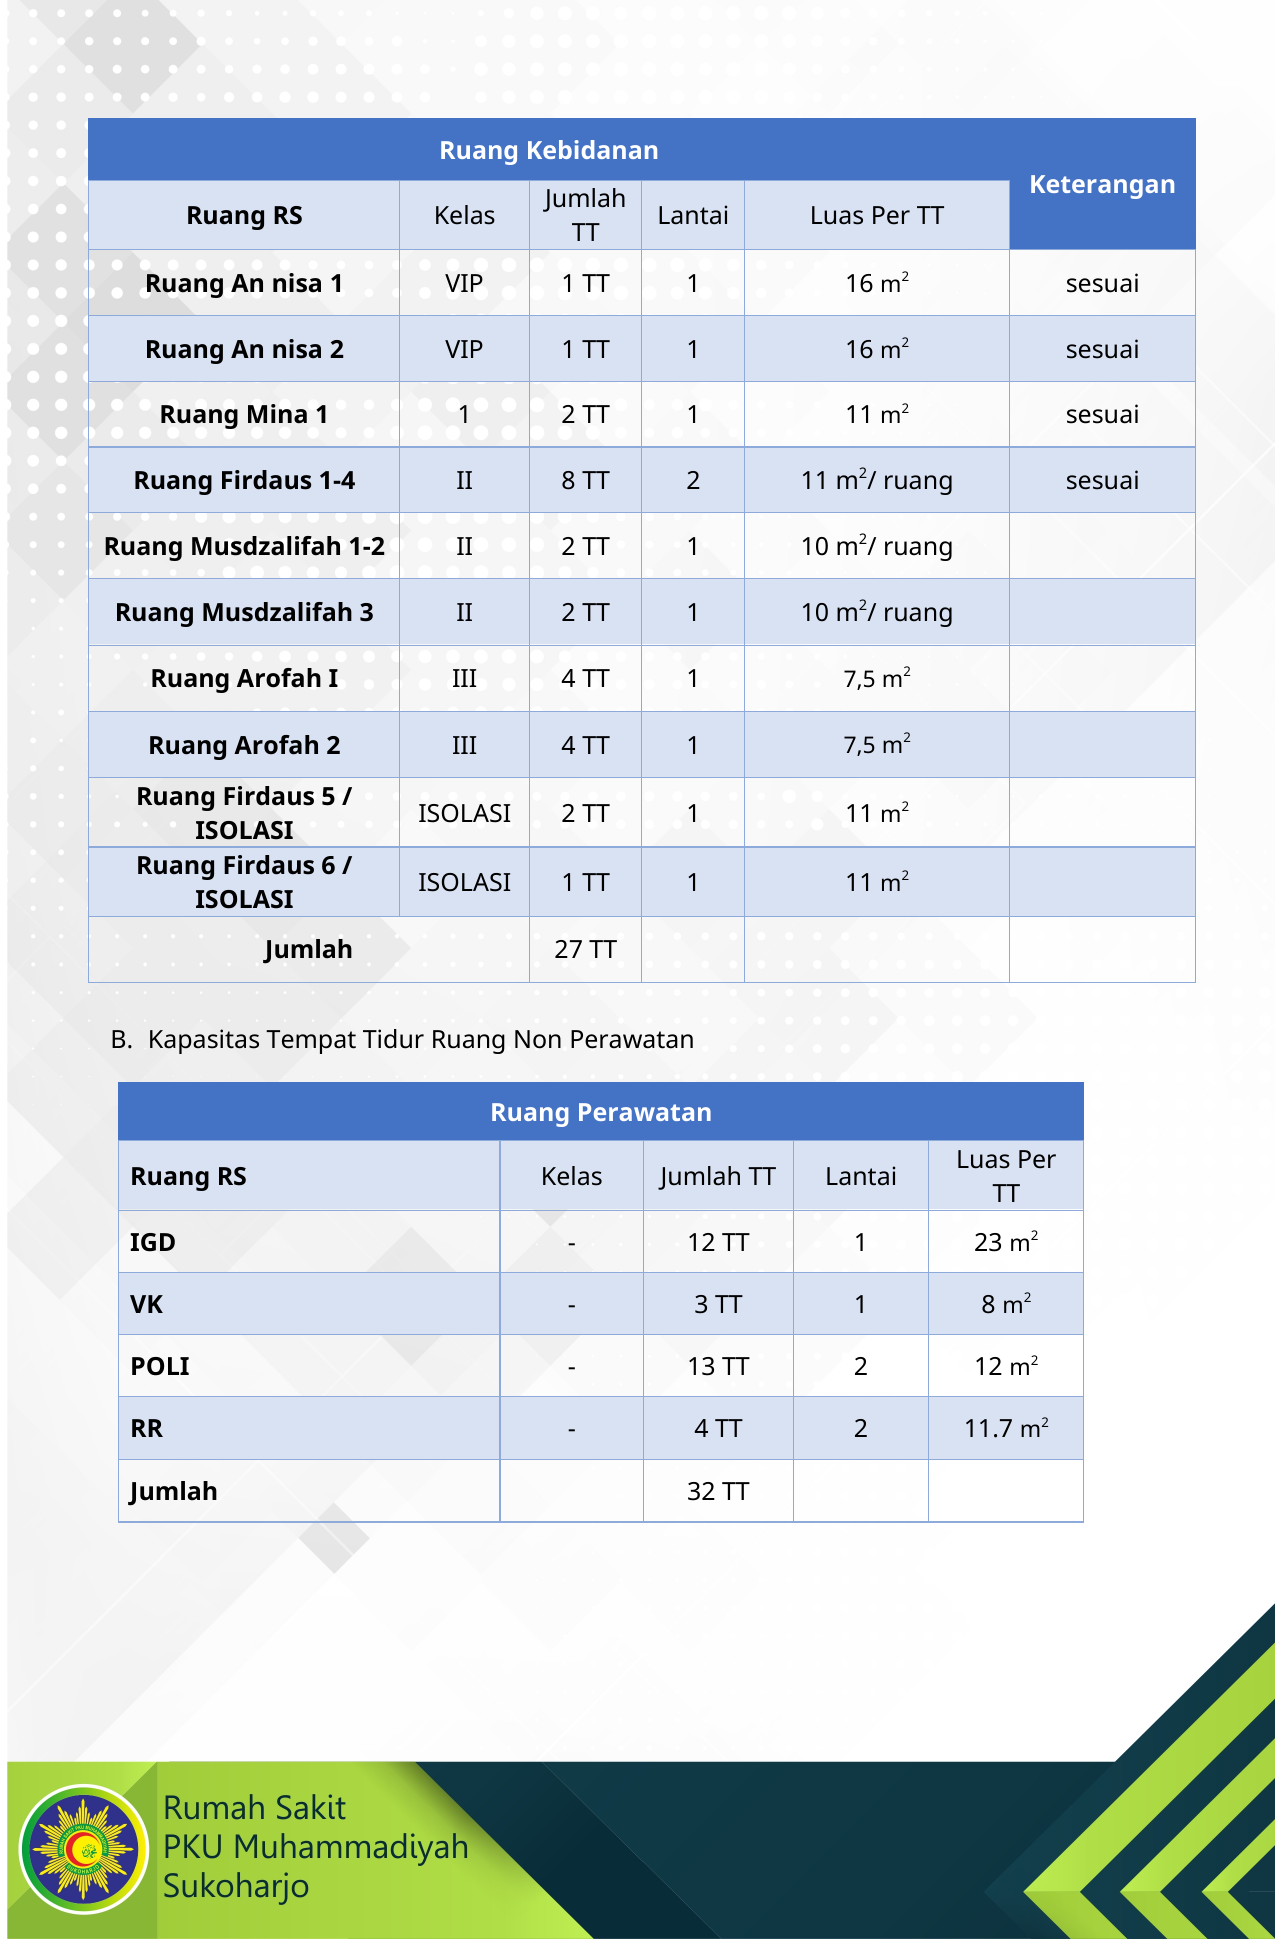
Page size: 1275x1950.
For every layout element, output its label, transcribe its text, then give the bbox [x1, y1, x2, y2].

table_cell 13 TT [644, 1335, 793, 1396]
table_cell Lantai [642, 181, 744, 249]
table_cell [1010, 646, 1195, 711]
table_cell II [400, 513, 529, 578]
table_cell 11 m2/ ruang [745, 448, 1009, 512]
table_cell Ruang RS [89, 181, 399, 249]
table_cell II [400, 448, 529, 512]
table_cell 1 [642, 778, 744, 846]
table_cell [1010, 513, 1195, 578]
table_cell Ruang Mina 1 [89, 382, 399, 446]
table_cell Ruang Arofah 2 [89, 712, 399, 777]
table_cell 12 TT [644, 1211, 793, 1272]
table_cell - [501, 1273, 643, 1334]
table_cell 8 m2 [929, 1273, 1083, 1334]
table_cell 1 [642, 316, 744, 381]
table_cell Jumlah TT [644, 1141, 793, 1209]
table_cell - [501, 1335, 643, 1396]
table_cell 1 [642, 712, 744, 777]
table_cell 1 [642, 848, 744, 916]
table_cell 16 m2 [745, 316, 1009, 381]
table_cell 1 [642, 250, 744, 315]
table_cell 11.7 m2 [929, 1397, 1083, 1459]
table_cell 8 TT [530, 448, 641, 512]
table_cell 2 [794, 1335, 928, 1396]
table_cell 10 m2/ ruang [745, 579, 1009, 644]
table_cell Ruang Musdzalifah 3 [89, 579, 399, 644]
table_cell ISOLASI [400, 848, 529, 916]
table_cell 23 m2 [929, 1211, 1083, 1272]
table_cell 2 [642, 448, 744, 512]
table_cell VK [119, 1273, 499, 1334]
table_cell [1010, 778, 1195, 846]
table_cell 2 TT [530, 513, 641, 578]
table_cell 27 TT [530, 917, 641, 982]
table_cell 32 TT [644, 1460, 793, 1521]
table_cell 1 [642, 579, 744, 644]
table_cell sesuai [1010, 382, 1195, 446]
table_cell 2 [794, 1397, 928, 1459]
table_cell [745, 917, 1009, 982]
table_cell VIP [400, 250, 529, 315]
table_cell Luas Per TT [745, 181, 1009, 249]
table_cell Ruang An nisa 2 [89, 316, 399, 381]
table_cell - [501, 1397, 643, 1459]
table_cell [1010, 848, 1195, 916]
table_cell Ruang Firdaus 5 / ISOLASI [89, 778, 399, 846]
table_cell III [400, 646, 529, 711]
table_cell - [501, 1211, 643, 1272]
table_cell 3 TT [644, 1273, 793, 1334]
table_cell 4 TT [530, 712, 641, 777]
list Kapasitas Tempat Tidur Ruang Non Perawatan [110, 1022, 1166, 1056]
table_cell [1010, 579, 1195, 644]
table_header Keterangan [1010, 119, 1195, 249]
table_cell 16 m2 [745, 250, 1009, 315]
table_cell 11 m2 [745, 382, 1009, 446]
table_cell 11 m2 [745, 778, 1009, 846]
table_cell II [400, 579, 529, 644]
table_cell 7,5 m2 [745, 646, 1009, 711]
table_cell [929, 1460, 1083, 1521]
table_cell Kelas [400, 181, 529, 249]
table_cell RR [119, 1397, 499, 1459]
table_cell Lantai [794, 1141, 928, 1209]
table_cell sesuai [1010, 316, 1195, 381]
table_cell Ruang RS [119, 1141, 499, 1209]
table_cell sesuai [1010, 448, 1195, 512]
table_cell [1010, 712, 1195, 777]
table_cell 1 [642, 513, 744, 578]
table_cell 12 m2 [929, 1335, 1083, 1396]
table_cell Ruang An nisa 1 [89, 250, 399, 315]
table_cell [501, 1460, 643, 1521]
table_cell Luas Per TT [929, 1141, 1083, 1209]
table_cell IGD [119, 1211, 499, 1272]
table_cell 1 TT [530, 848, 641, 916]
table_cell Jumlah [119, 1460, 499, 1521]
table_cell [1010, 917, 1195, 982]
table_cell 4 TT [530, 646, 641, 711]
table_cell POLI [119, 1335, 499, 1396]
table_cell sesuai [1010, 250, 1195, 315]
table_cell Jumlah [89, 917, 529, 982]
table_cell Ruang Musdzalifah 1-2 [89, 513, 399, 578]
table_cell Ruang Firdaus 6 / ISOLASI [89, 848, 399, 916]
table_cell Ruang Firdaus 1-4 [89, 448, 399, 512]
table_cell 1 TT [530, 250, 641, 315]
table_cell 1 [794, 1273, 928, 1334]
table_cell 2 TT [530, 579, 641, 644]
table_cell ISOLASI [400, 778, 529, 846]
table_cell 1 [400, 382, 529, 446]
table_cell 1 TT [530, 316, 641, 381]
table_header Ruang Kebidanan [89, 119, 1009, 180]
table_cell 10 m2/ ruang [745, 513, 1009, 578]
table_cell III [400, 712, 529, 777]
table_cell 11 m2 [745, 848, 1009, 916]
table_cell 1 [642, 382, 744, 446]
table_cell Ruang Arofah I [89, 646, 399, 711]
table_cell Kelas [501, 1141, 643, 1209]
table_cell [794, 1460, 928, 1521]
table_cell VIP [400, 316, 529, 381]
table_cell 4 TT [644, 1397, 793, 1459]
table_cell 2 TT [530, 382, 641, 446]
table_cell 2 TT [530, 778, 641, 846]
table_cell 1 [794, 1211, 928, 1272]
table_cell Jumlah TT [530, 181, 641, 249]
table_cell [642, 917, 744, 982]
table_cell 1 [642, 646, 744, 711]
table_cell 7,5 m2 [745, 712, 1009, 777]
picture [7, 0, 1275, 1939]
table_header Ruang Perawatan [119, 1083, 1083, 1140]
